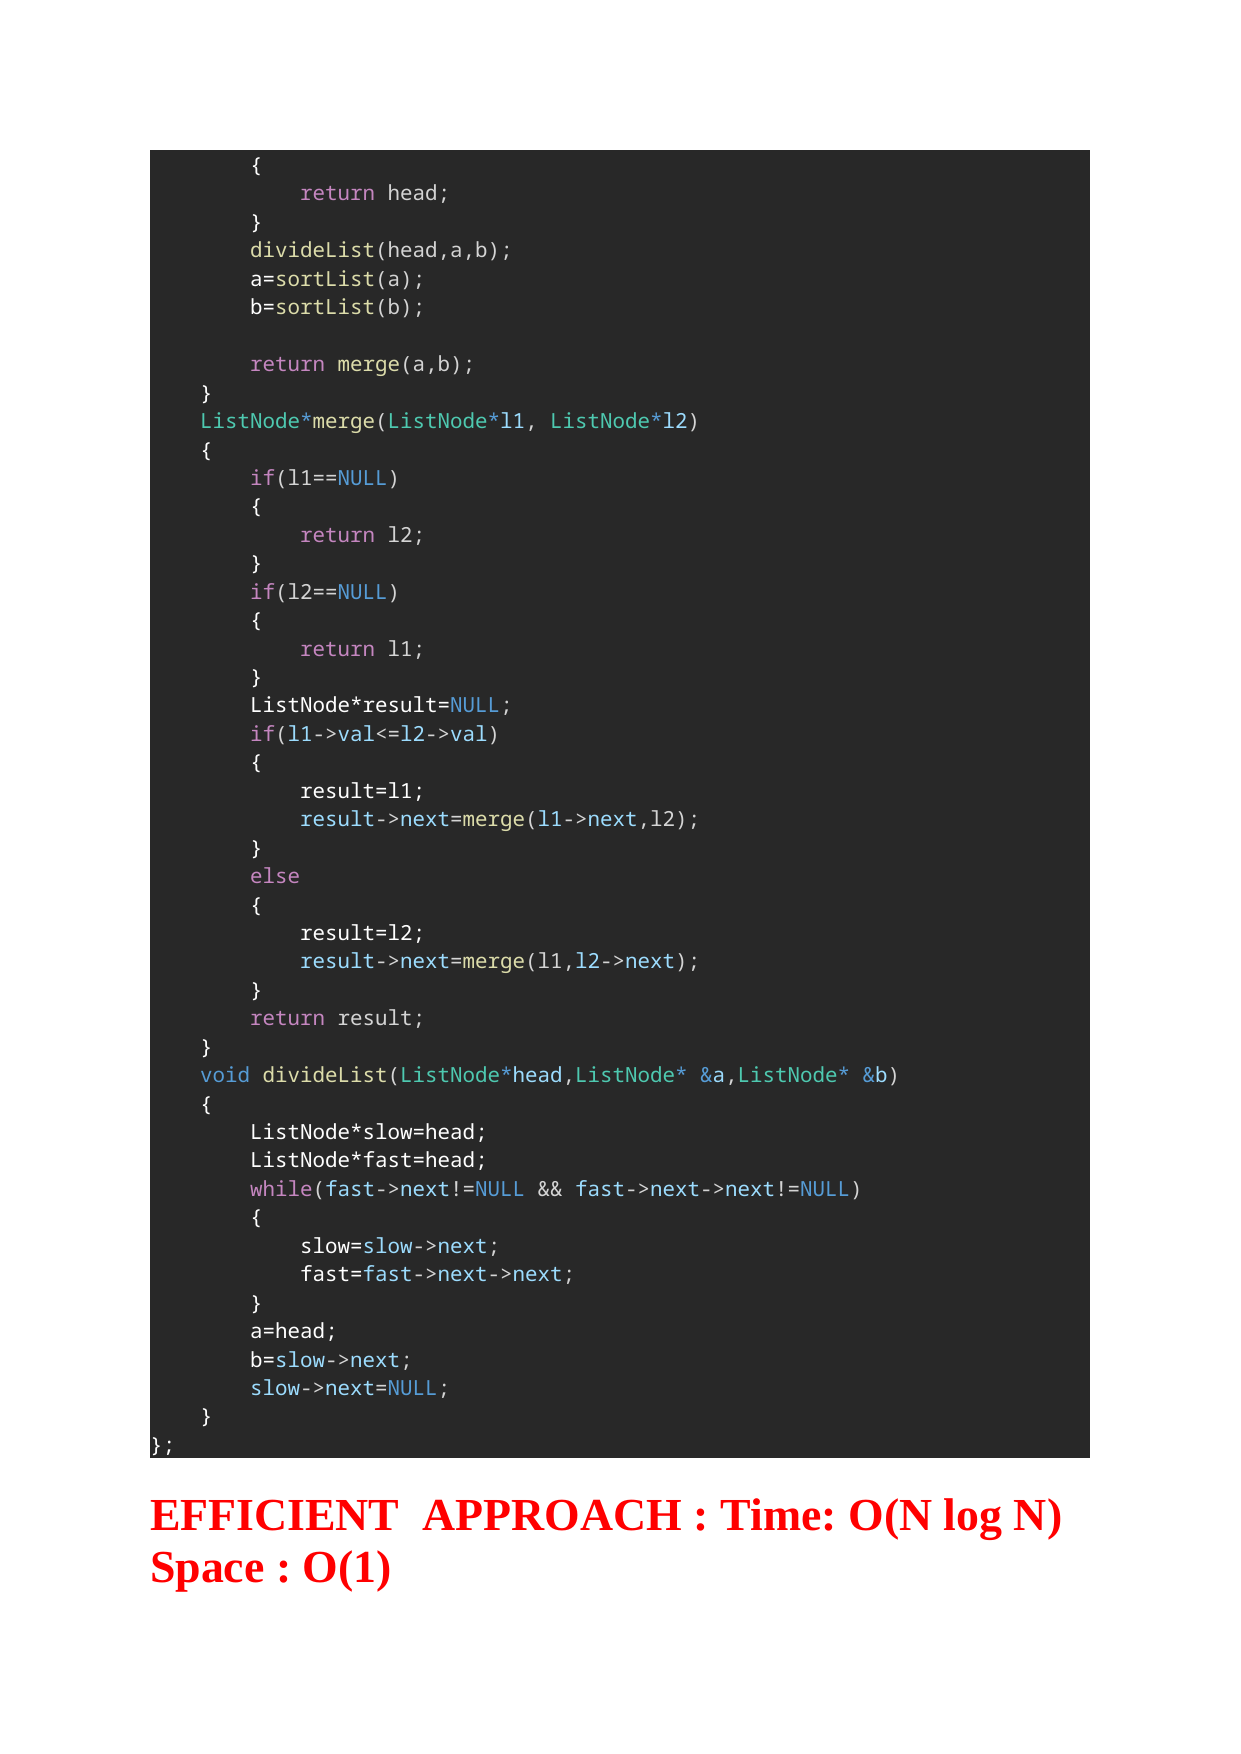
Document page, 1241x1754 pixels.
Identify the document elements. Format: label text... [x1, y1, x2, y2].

text return l2; [150, 520, 1090, 548]
text } [150, 1402, 1090, 1430]
text fast=fast->next->next; [150, 1259, 1090, 1288]
text a=sortList(a); [150, 264, 1090, 292]
text ListNode*merge(ListNode*l1, ListNode*l2) [150, 406, 1090, 435]
text return merge(a,b); [150, 349, 1090, 378]
text else [150, 861, 1090, 890]
text { [150, 890, 1090, 918]
text divideList(head,a,b); [150, 235, 1090, 264]
text if(l2==NULL) [150, 577, 1090, 605]
text }; [150, 1430, 1090, 1458]
text return l1; [150, 634, 1090, 662]
text b=slow->next; [150, 1345, 1090, 1373]
text while(fast->next!=NULL && fast->next->next!=NULL) [150, 1174, 1090, 1202]
text if(l1->val<=l2->val) [150, 719, 1090, 747]
text result->next=merge(l1,l2->next); [150, 947, 1090, 975]
text { [150, 605, 1090, 634]
text { [150, 435, 1090, 463]
text } [150, 1032, 1090, 1060]
text } [150, 975, 1090, 1003]
text result->next=merge(l1->next,l2); [150, 804, 1090, 833]
text a=head; [150, 1316, 1090, 1345]
text result=l1; [150, 776, 1090, 804]
text } [150, 833, 1090, 861]
list EFFICIENT APPROACH : Time: O(N log N) Space : O(1) [150, 1487, 1090, 1593]
text slow->next=NULL; [150, 1373, 1090, 1402]
text void divideList(ListNode*head,ListNode* &a,ListNode* &b) [150, 1060, 1090, 1089]
text } [150, 548, 1090, 577]
text } [150, 207, 1090, 235]
text return result; [150, 1003, 1090, 1032]
text } [150, 378, 1090, 406]
text { [150, 1089, 1090, 1117]
text } [150, 662, 1090, 691]
text { [150, 747, 1090, 776]
text b=sortList(b); [150, 292, 1090, 321]
text ListNode*result=NULL; [150, 691, 1090, 719]
text result=l2; [150, 918, 1090, 947]
text { [150, 492, 1090, 520]
text ListNode*slow=head; [150, 1117, 1090, 1146]
text ListNode*fast=head; [150, 1146, 1090, 1174]
text { [150, 1202, 1090, 1231]
text } [150, 1288, 1090, 1316]
text return head; [150, 178, 1090, 207]
text { [150, 150, 1090, 178]
text slow=slow->next; [150, 1231, 1090, 1259]
text if(l1==NULL) [150, 463, 1090, 492]
